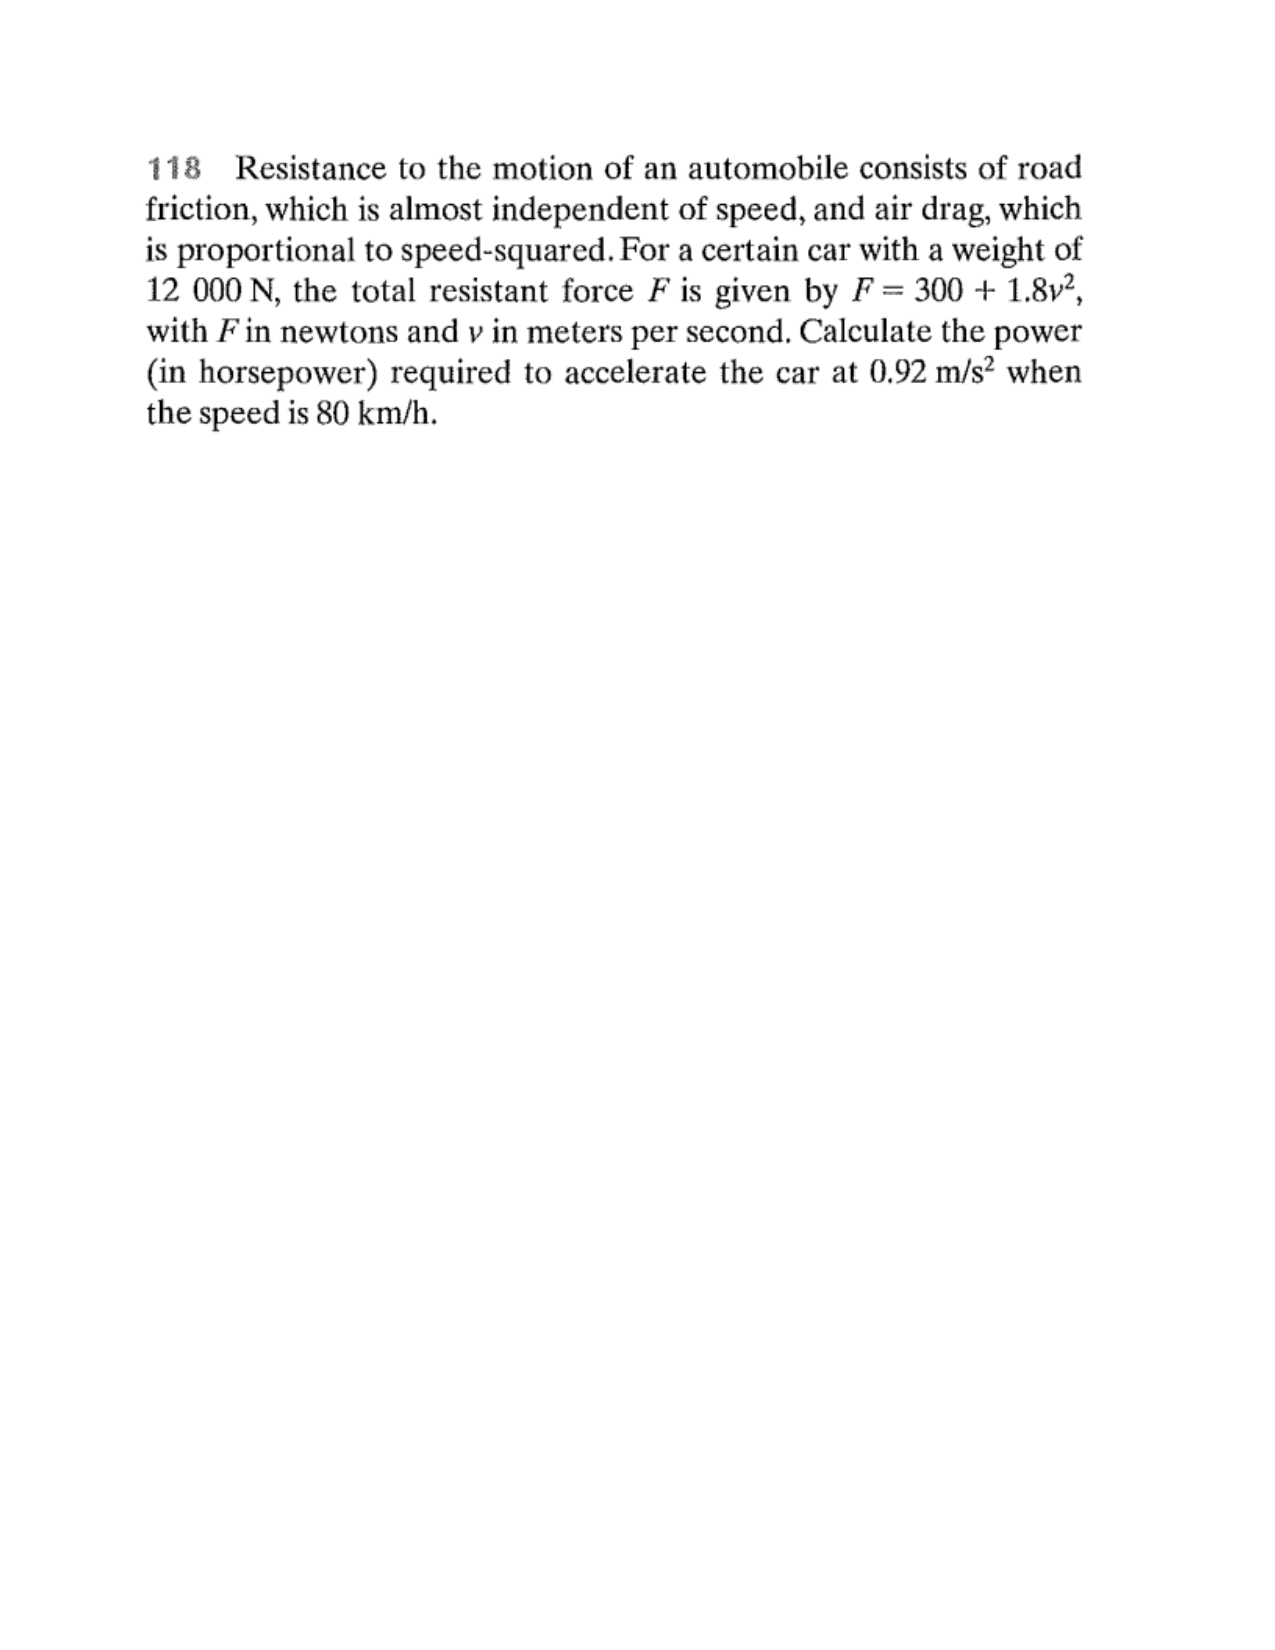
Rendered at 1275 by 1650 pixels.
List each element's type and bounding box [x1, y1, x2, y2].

picture [135, 150, 1101, 438]
